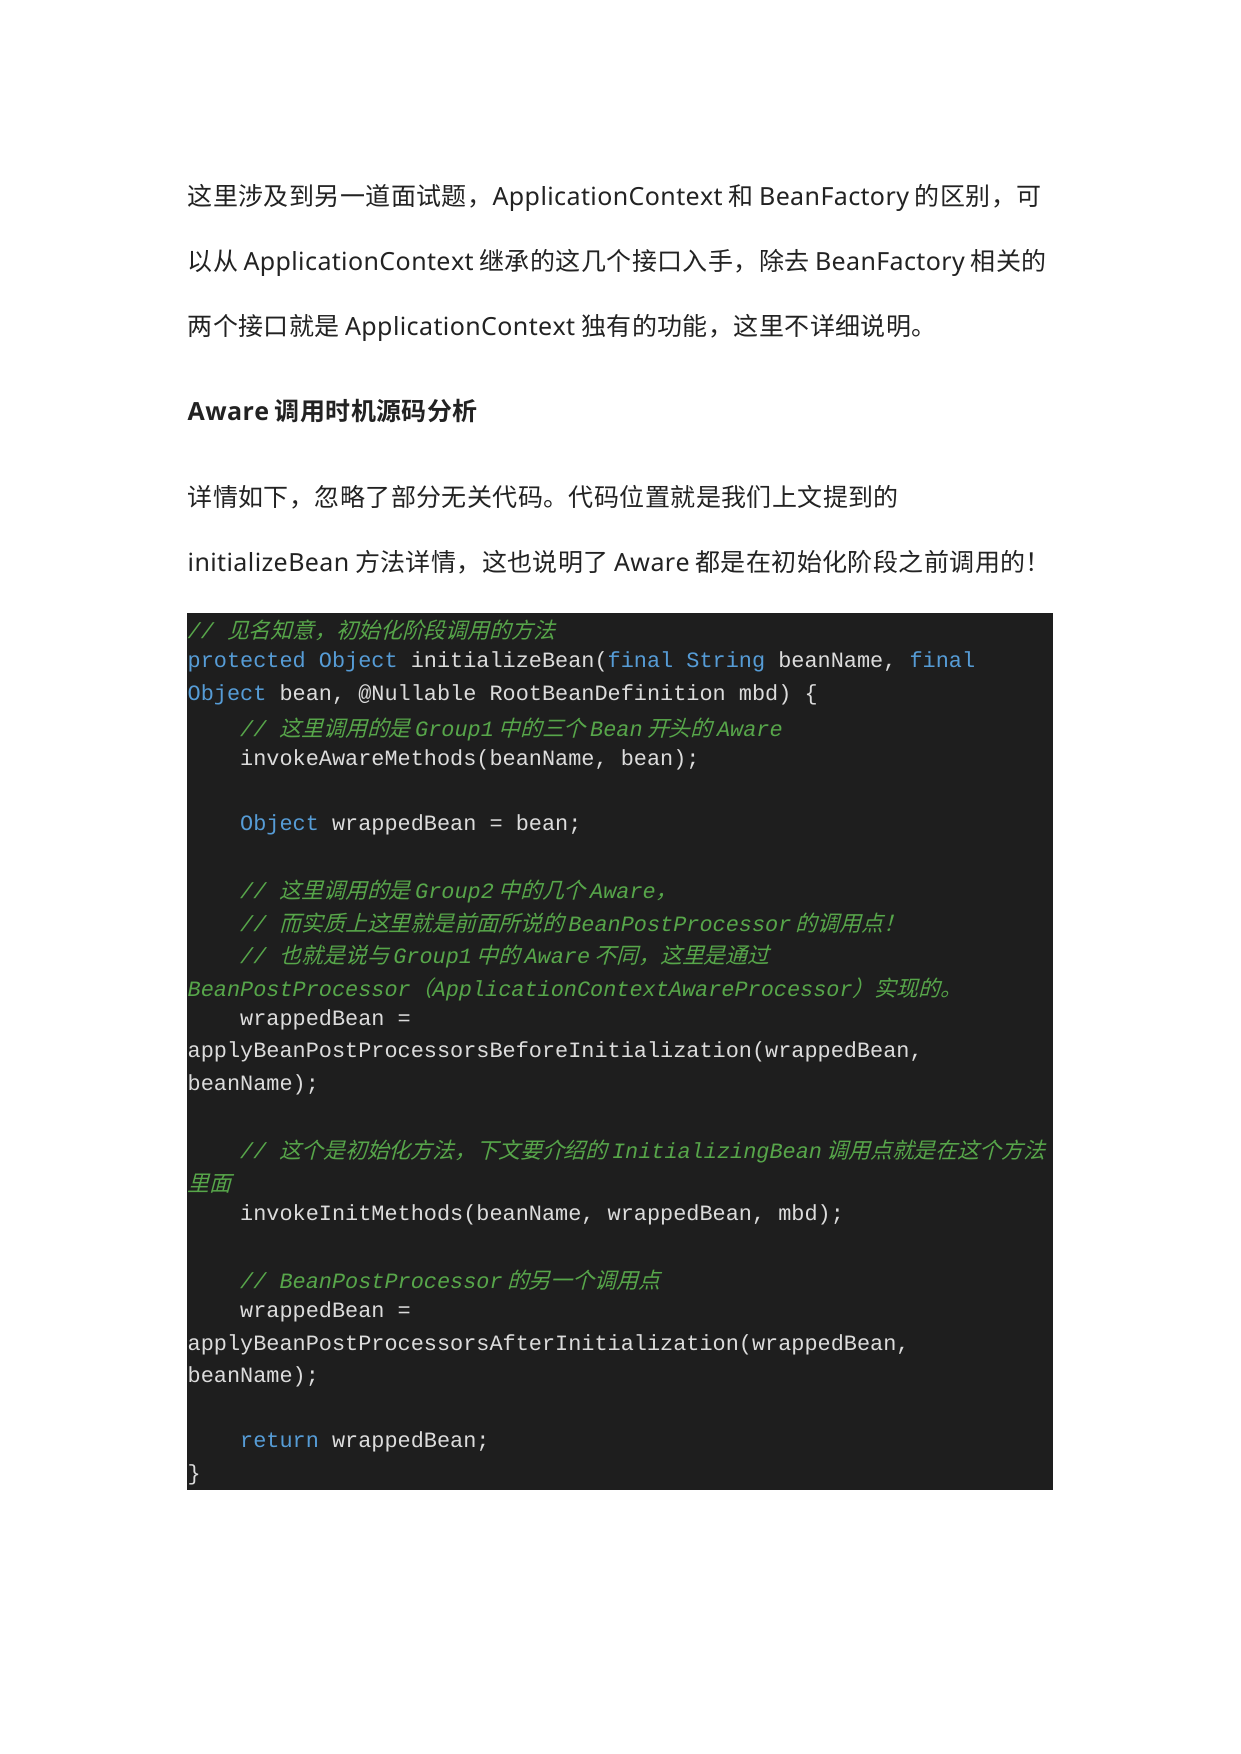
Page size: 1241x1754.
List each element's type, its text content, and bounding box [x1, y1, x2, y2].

text return wrappedBean; [187, 1425, 1053, 1458]
text // 这个是初始化方法，下文要介绍的InitializingBean调用点就是在这个方法里面 [187, 1133, 1053, 1198]
text } [187, 1458, 1053, 1490]
text // 这里调用的是Group2中的几个Aware， [187, 873, 1053, 905]
text // 而实质上这里就是前面所说的BeanPostProcessor的调用点！ [187, 905, 1053, 938]
text Aware调用时机源码分析 [187, 377, 1053, 442]
text wrappedBean = applyBeanPostProcessorsAfterInitialization(wrappedBean, beanName); [187, 1295, 1053, 1393]
text 这里涉及到另一道面试题，ApplicationContext和BeanFactory的区别，可以从ApplicationContext继承的这几个接口入手，除去BeanFactory相关的两个接口就是ApplicationContext独有的功能，这里不详细说明。 [187, 162, 1053, 357]
text // 这里调用的是Group1中的三个Bean开头的Aware [187, 710, 1053, 743]
text protected Object initializeBean(final String beanName, final Object bean, @Nullable RootBeanDefinition mbd) { [187, 645, 1053, 710]
text wrappedBean = applyBeanPostProcessorsBeforeInitialization(wrappedBean, beanName); [187, 1003, 1053, 1100]
text // 也就是说与Group1中的Aware不同，这里是通过BeanPostProcessor（ApplicationContextAwareProcessor）实现的。 [187, 938, 1053, 1003]
text invokeAwareMethods(beanName, bean); [187, 743, 1053, 775]
text 详情如下，忽略了部分无关代码。代码位置就是我们上文提到的initializeBean方法详情，这也说明了Aware都是在初始化阶段之前调用的！ [187, 463, 1053, 593]
text invokeInitMethods(beanName, wrappedBean, mbd); [187, 1198, 1053, 1230]
text // BeanPostProcessor的另一个调用点 [187, 1263, 1053, 1295]
text Object wrappedBean = bean; [187, 808, 1053, 840]
text // 见名知意，初始化阶段调用的方法 [187, 613, 1053, 645]
